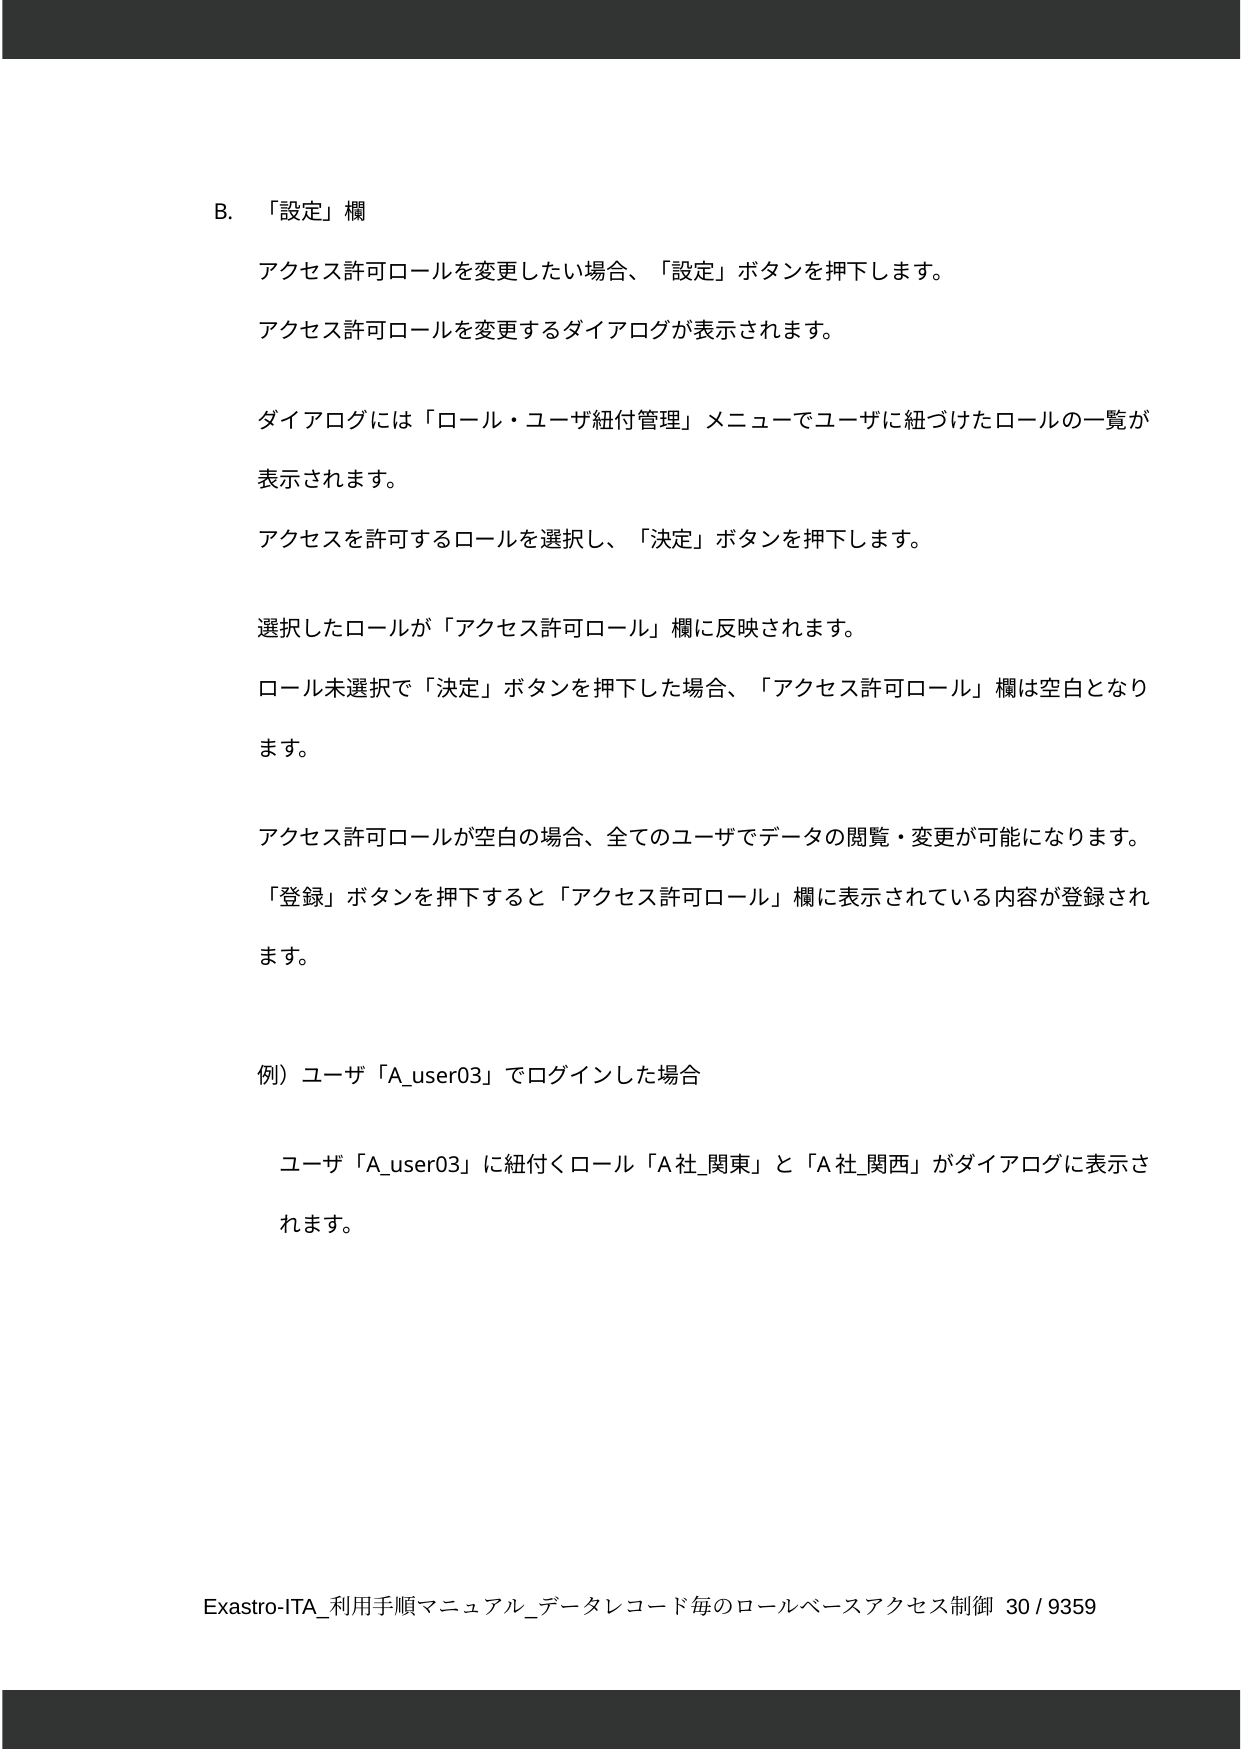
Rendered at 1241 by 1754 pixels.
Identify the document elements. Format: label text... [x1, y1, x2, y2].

picture [2, 0, 1241, 59]
list 「登録」ボタンを押下すると「アクセス許可ロール」欄に表示されている内容が登録されます。 [257, 866, 1152, 1014]
list 選択したロールが「アクセス許可ロール」欄に反映されます。 ロール未選択で「決定」ボタンを押下した場合、「アクセス許可ロール」欄は空白となります。 [257, 597, 1152, 776]
list 「設定」欄 アクセス許可ロールを変更したい場合、「設定」ボタンを押下します。 アクセス許可ロールを変更するダイアログが表示されます。 [213, 180, 1152, 359]
list アクセス許可ロールが空白の場合、全てのユーザでデータの閲覧・変更が可能になります。 [257, 806, 1152, 866]
list ユーザ「A_user03」に紐付くロール「A社_関東」と「A社_関西」がダイアログに表示されます。 [279, 1134, 1152, 1253]
list 例）ユーザ「A_user03」でログインした場合 [257, 1014, 1152, 1104]
list ダイアログには「ロール・ユーザ紐付管理」メニューでユーザに紐づけたロールの一覧が表示されます。 アクセスを許可するロールを選択し、「決定」ボタンを押下します。 [257, 389, 1152, 597]
picture [2, 1690, 1241, 1749]
